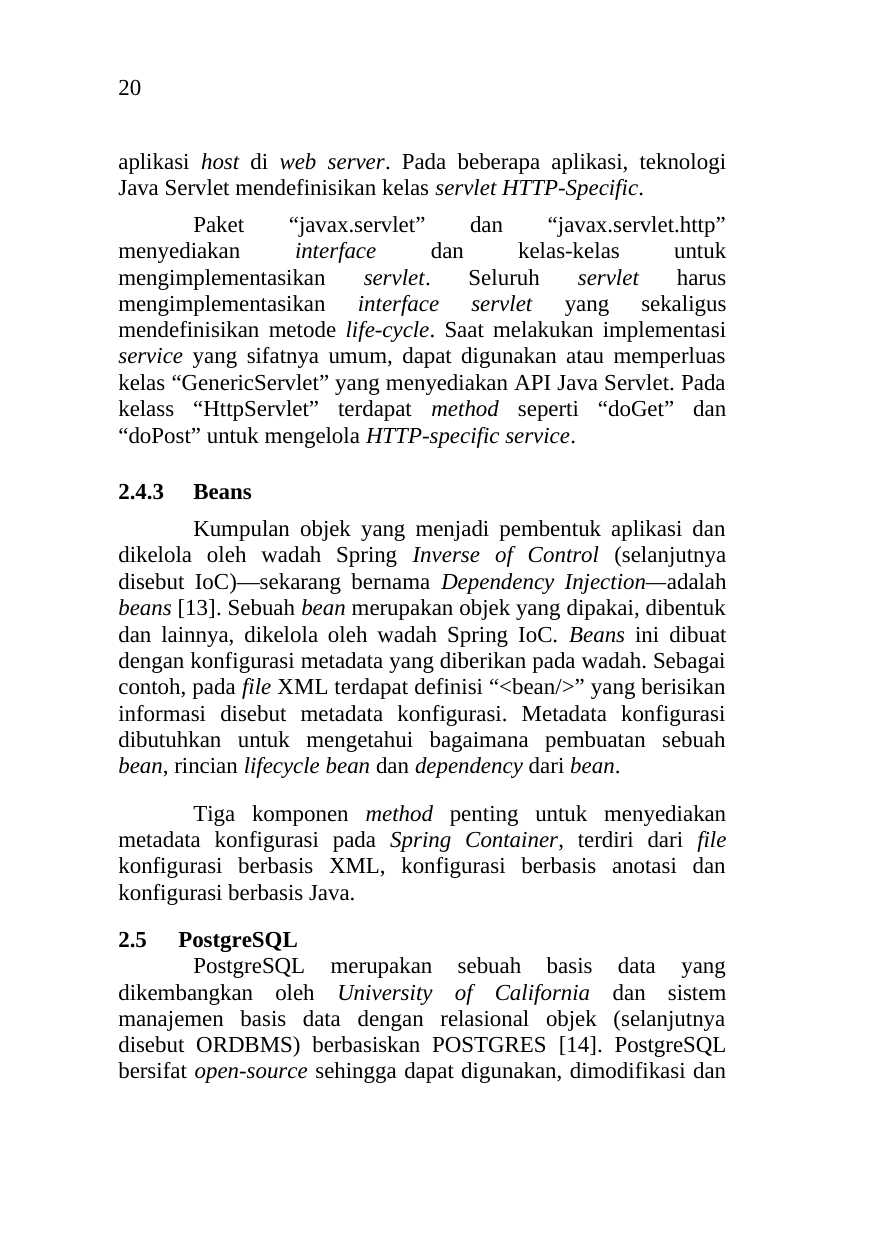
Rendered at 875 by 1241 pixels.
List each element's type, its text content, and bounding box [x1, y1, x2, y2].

text Kumpulan objek yang menjadi pembentuk aplikasi dan dikelola oleh wadah Spring Inverse of Control (selanjutnya disebut IoC)—sekarang bernama Dependency Injection—adalah beans . Sebuah bean merupakan objek yang dipakai, dibentuk dan lainnya, dikelola oleh wadah Spring IoC. Beans ini dibuat dengan konfigurasi metadata yang diberikan pada wadah. Sebagai contoh, pada file XML terdapat definisi “<bean/>” yang berisikan informasi disebut metadata konfigurasi. Metadata konfigurasi dibutuhkan untuk mengetahui bagaimana pembuatan sebuah bean, rincian lifecycle bean dan dependency dari bean. [118, 515, 726, 779]
text Tiga komponen method penting untuk menyediakan metadata konfigurasi pada Spring Container, terdiri dari file konfigurasi berbasis XML, konfigurasi berbasis anotasi dan konfigurasi berbasis Java. [118, 799, 726, 905]
text Paket “javax.servlet” dan “javax.servlet.http” menyediakan interface dan kelas-kelas untuk mengimplementasikan servlet. Seluruh servlet harus mengimplementasikan interface servlet yang sekaligus mendefinisikan metode life-cycle. Saat melakukan implementasi service yang sifatnya umum, dapat digunakan atau memperluas kelas “GenericServlet” yang menyediakan API Java Servlet. Pada kelass “HttpServlet” terdapat method seperti “doGet” dan “doPost” untuk mengelola HTTP-specific service. [118, 211, 726, 448]
subtitle PostgreSQL [118, 926, 726, 952]
subtitle Beans [118, 478, 726, 505]
